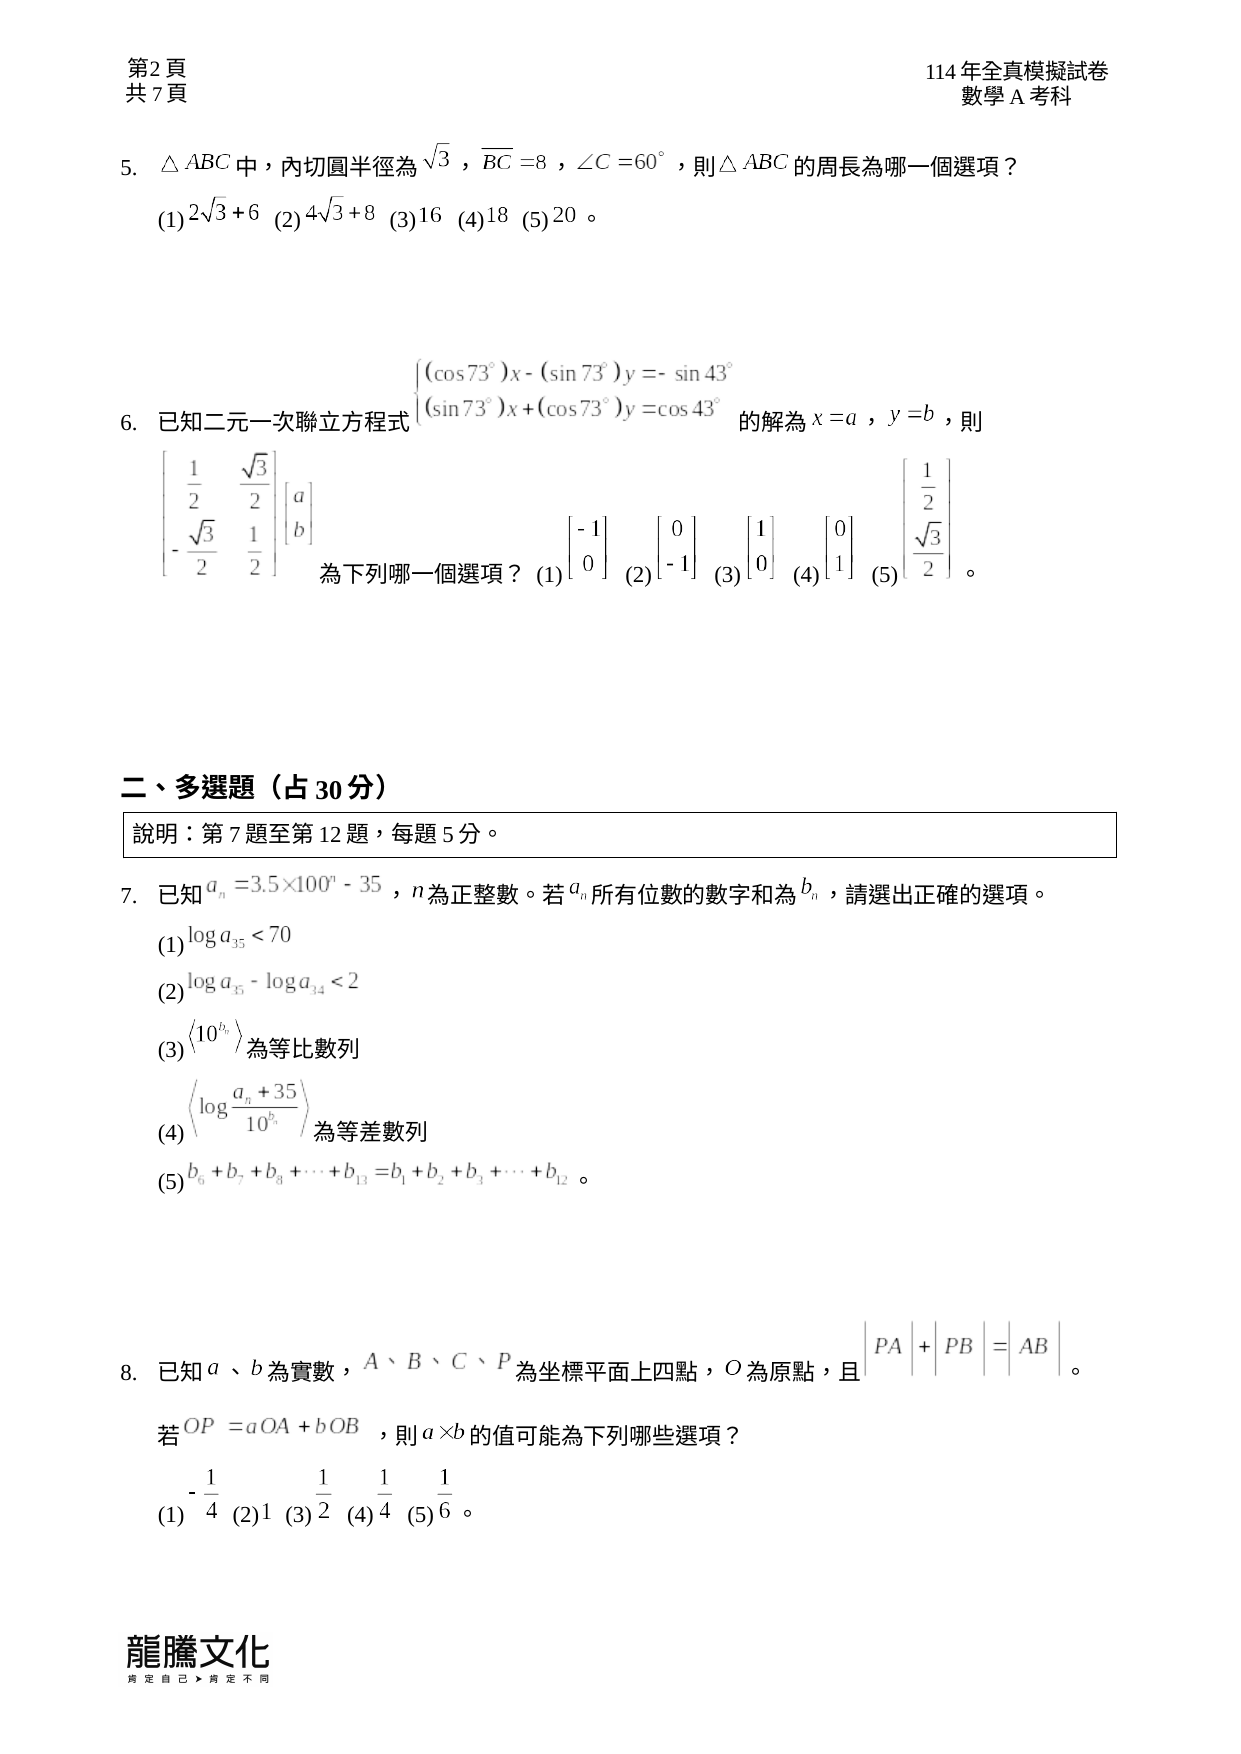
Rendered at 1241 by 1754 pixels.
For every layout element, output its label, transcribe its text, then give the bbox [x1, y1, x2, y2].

text 二、多選題（占30分） [120, 766, 1120, 805]
text 8. 已知、為實數，為坐標平面上四點，為原點，且。 若，則的值可能為下列哪些選項？ (1) (2) (3) (4) (5)。 [120, 1316, 1120, 1529]
text 6. 已知二元一次聯立方程式的解為，，則 為下列哪一個選項？ (1) (2) (3) (4) (5)。 [120, 355, 1120, 589]
picture [118, 1632, 274, 1687]
text 說明：第7題至第12題，每題5分。 [124, 813, 1116, 857]
text 7. 已知，為正整數。若所有位數的數字和為，請選出正確的選項。 (1) (2) (3)為等比數列 (4)為等差數列 (5)。 [120, 867, 1120, 1196]
text 5. 中，內切圓半徑為，，，則的周長為哪一個選項？ (1) (2) (3) (4) (5)。 [120, 138, 1120, 234]
